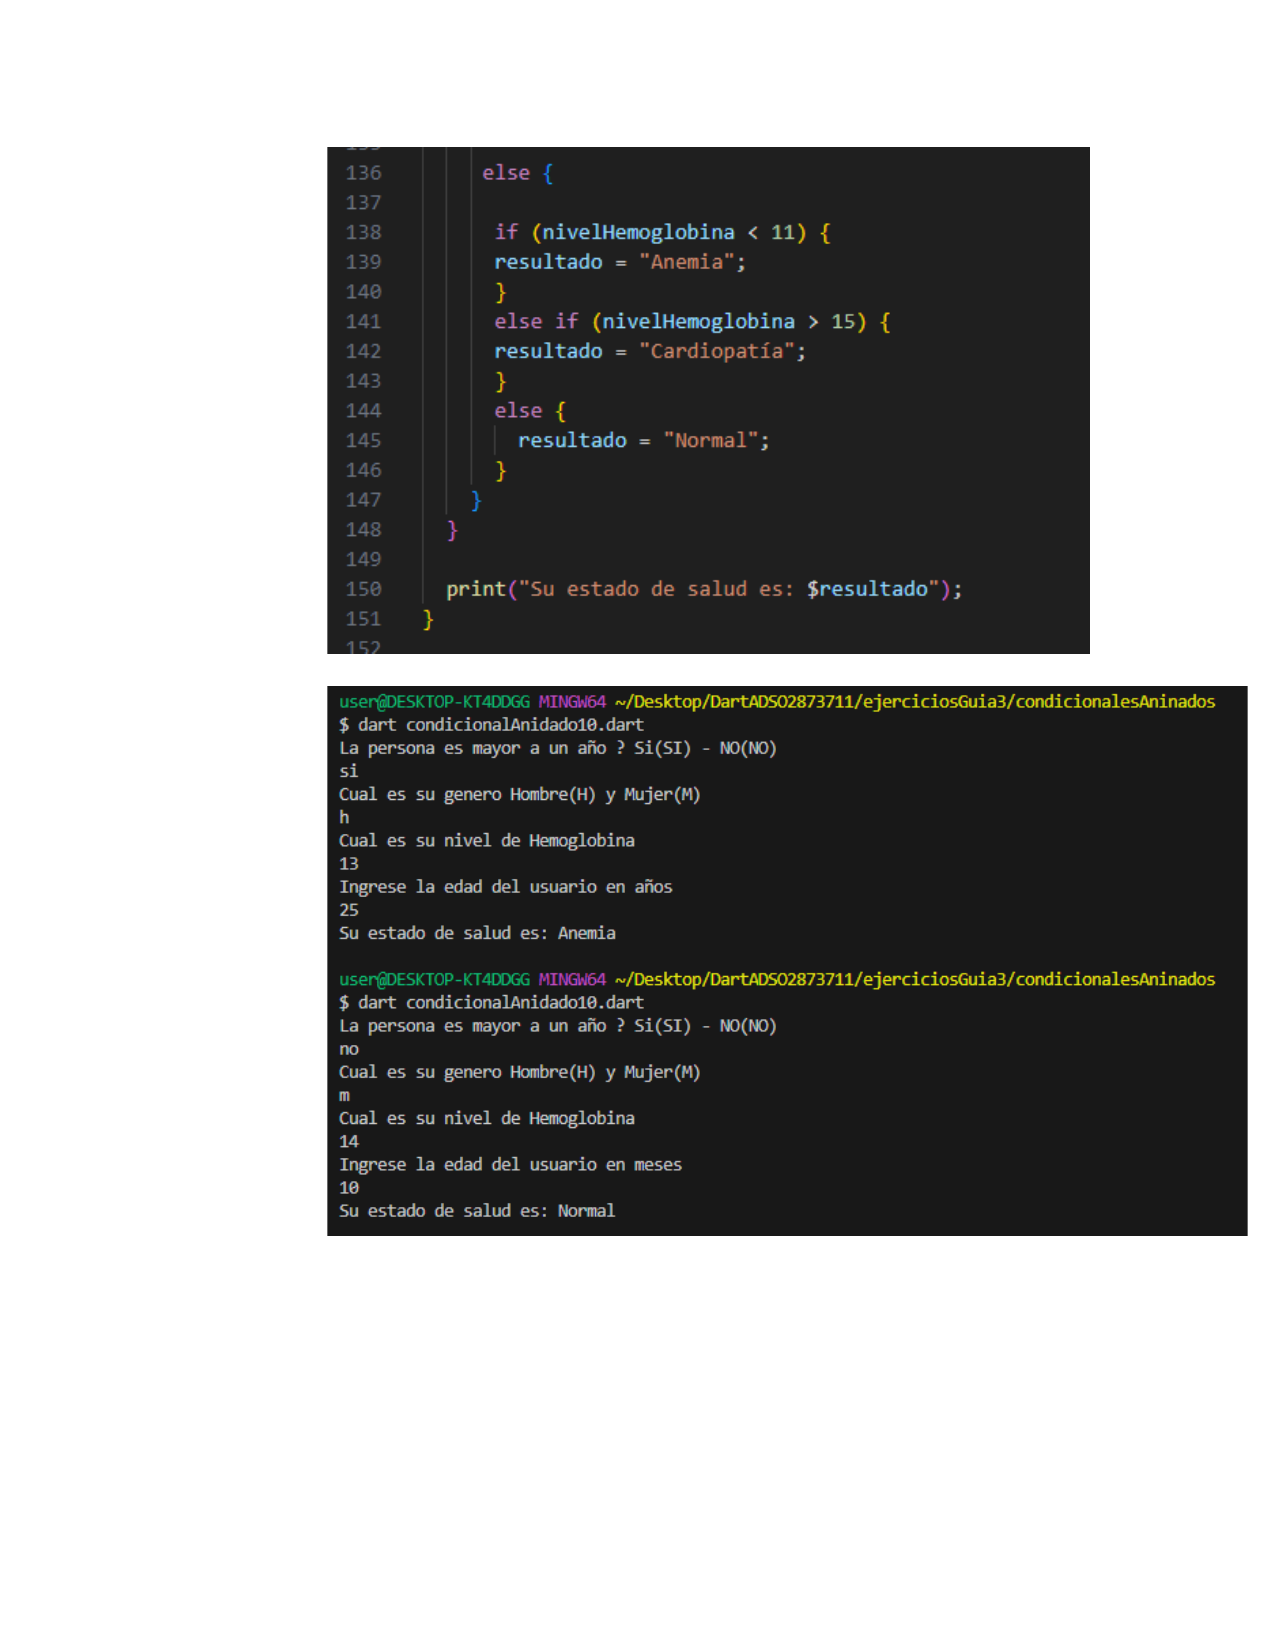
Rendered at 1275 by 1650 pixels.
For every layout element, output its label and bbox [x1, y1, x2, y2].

picture [327, 147, 1090, 654]
picture [327, 686, 1248, 1236]
